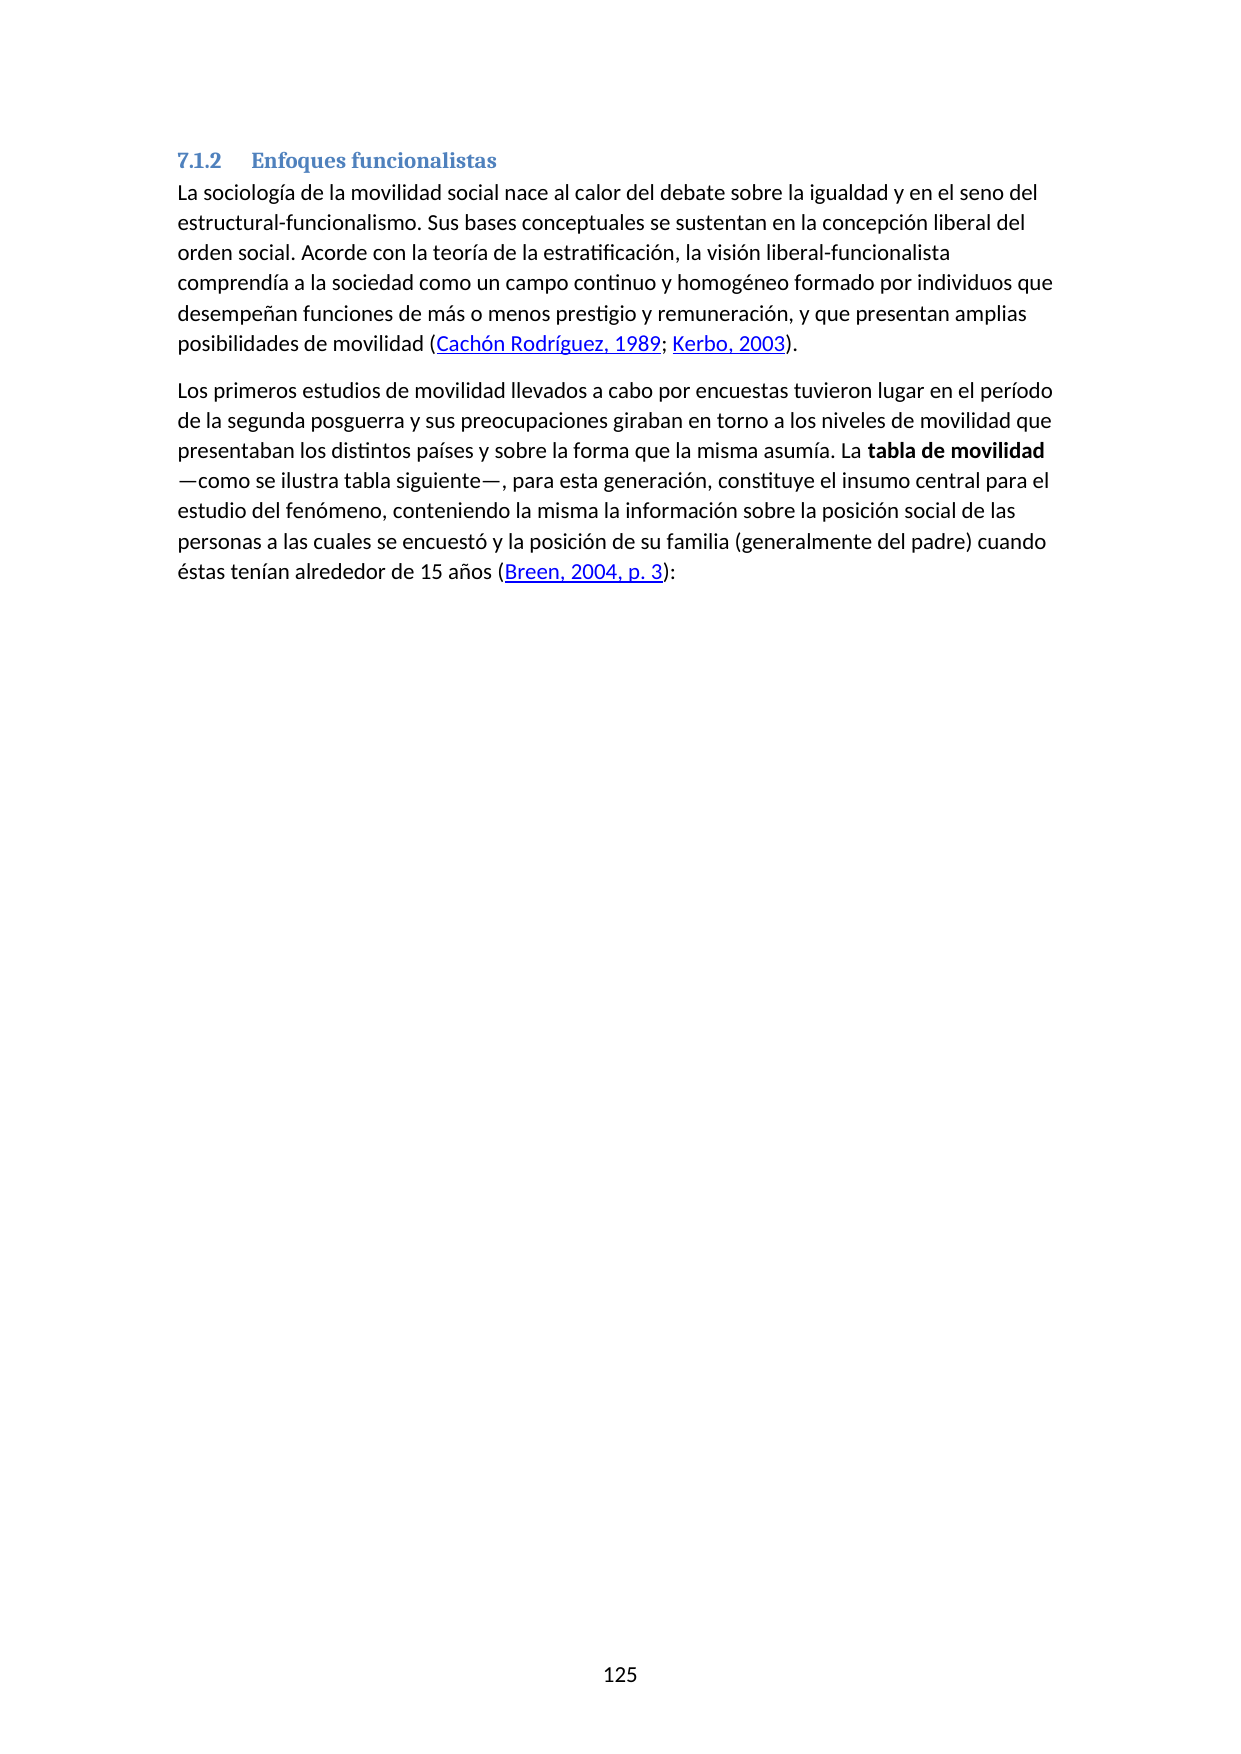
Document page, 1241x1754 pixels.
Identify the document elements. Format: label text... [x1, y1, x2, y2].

text Los primeros estudios de movilidad llevados a cabo por encuestas tuvieron lugar en el período de la segunda posguerra y sus preocupaciones giraban en torno a los niveles de movilidad que presentaban los distintos países y sobre la forma que la misma asumía. La tabla de movilidad —como se ilustra tabla siguiente—, para esta generación, constituye el insumo central para el estudio del fenómeno, conteniendo la misma la información sobre la posición social de las personas a las cuales se encuestó y la posición de su familia (generalmente del padre) cuando éstas tenían alrededor de 15 años (Breen, 2004, p. 3): [177, 376, 1063, 585]
subtitle 7.1.2 Enfoques funcionalistas [177, 148, 1063, 174]
